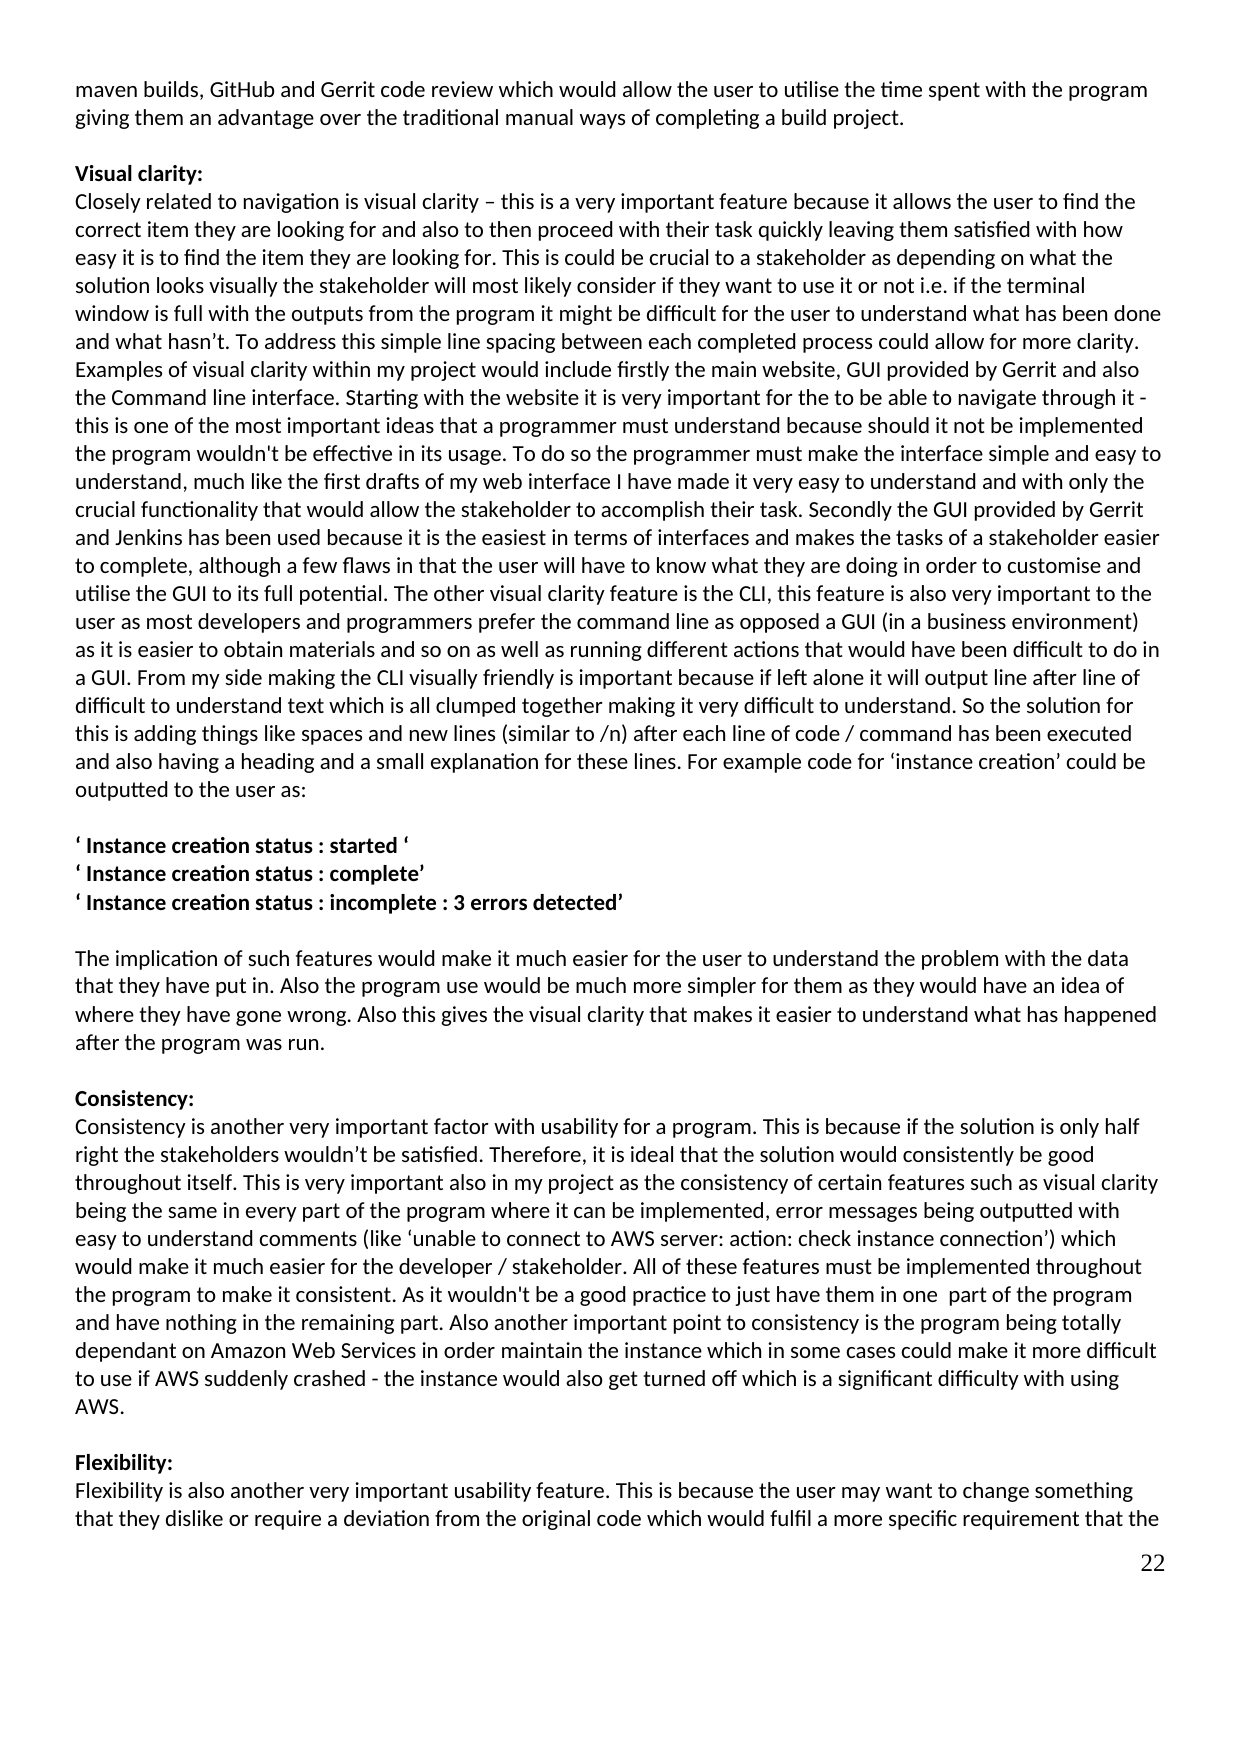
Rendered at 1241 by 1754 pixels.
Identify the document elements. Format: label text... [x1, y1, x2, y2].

text Consistency is another very important factor with usability for a program. This is because if the solution is only half right the stakeholders wouldn’t be satisfied. Therefore, it is ideal that the solution would consistently be good throughout itself. This is very important also in my project as the consistency of certain features such as visual clarity being the same in every part of the program where it can be implemented, error messages being outputted with easy to understand comments (like ‘unable to connect to AWS server: action: check instance connection’) which would make it much easier for the developer / stakeholder. All of these features must be implemented throughout the program to make it consistent. As it wouldn't be a good practice to just have them in one part of the program and have nothing in the remaining part. Also another important point to consistency is the program being totally dependant on Amazon Web Services in order maintain the instance which in some cases could make it more difficult to use if AWS suddenly crashed - the instance would also get turned off which is a significant difficulty with using AWS. [75, 1112, 1165, 1420]
text The implication of such features would make it much easier for the user to understand the problem with the data that they have put in. Also the program use would be much more simpler for them as they would have an idea of where they have gone wrong. Also this gives the visual clarity that makes it easier to understand what has happened after the program was run. [75, 944, 1165, 1056]
text ‘ Instance creation status : started ‘ [75, 832, 1165, 859]
text Flexibility: [75, 1448, 1165, 1476]
text Visual clarity: [75, 159, 1165, 187]
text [75, 75, 1165, 131]
text ‘ Instance creation status : complete’ [75, 859, 1165, 888]
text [75, 1476, 1165, 1532]
text ‘ Instance creation status : incomplete : 3 errors detected’ [75, 888, 1165, 916]
text Closely related to navigation is visual clarity – this is a very important feature because it allows the user to find the correct item they are looking for and also to then proceed with their task quickly leaving them satisfied with how easy it is to find the item they are looking for. This is could be crucial to a stakeholder as depending on what the solution looks visually the stakeholder will most likely consider if they want to use it or not i.e. if the terminal window is full with the outputs from the program it might be difficult for the user to understand what has been done and what hasn’t. To address this simple line spacing between each completed process could allow for more clarity. Examples of visual clarity within my project would include firstly the main website, GUI provided by Gerrit and also the Command line interface. Starting with the website it is very important for the to be able to navigate through it - this is one of the most important ideas that a programmer must understand because should it not be implemented the program wouldn't be effective in its usage. To do so the programmer must make the interface simple and easy to understand, much like the first drafts of my web interface I have made it very easy to understand and with only the crucial functionality that would allow the stakeholder to accomplish their task. Secondly the GUI provided by Gerrit and Jenkins has been used because it is the easiest in terms of interfaces and makes the tasks of a stakeholder easier to complete, although a few flaws in that the user will have to know what they are doing in order to customise and utilise the GUI to its full potential. The other visual clarity feature is the CLI, this feature is also very important to the user as most developers and programmers prefer the command line as opposed a GUI (in a business environment) as it is easier to obtain materials and so on as well as running different actions that would have been difficult to do in a GUI. From my side making the CLI visually friendly is important because if left alone it will output line after line of difficult to understand text which is all clumped together making it very difficult to understand. So the solution for this is adding things like spaces and new lines (similar to /n) after each line of code / command has been executed and also having a heading and a small explanation for these lines. For example code for ‘instance creation’ could be outputted to the user as: [75, 187, 1165, 803]
text Consistency: [75, 1084, 1165, 1112]
